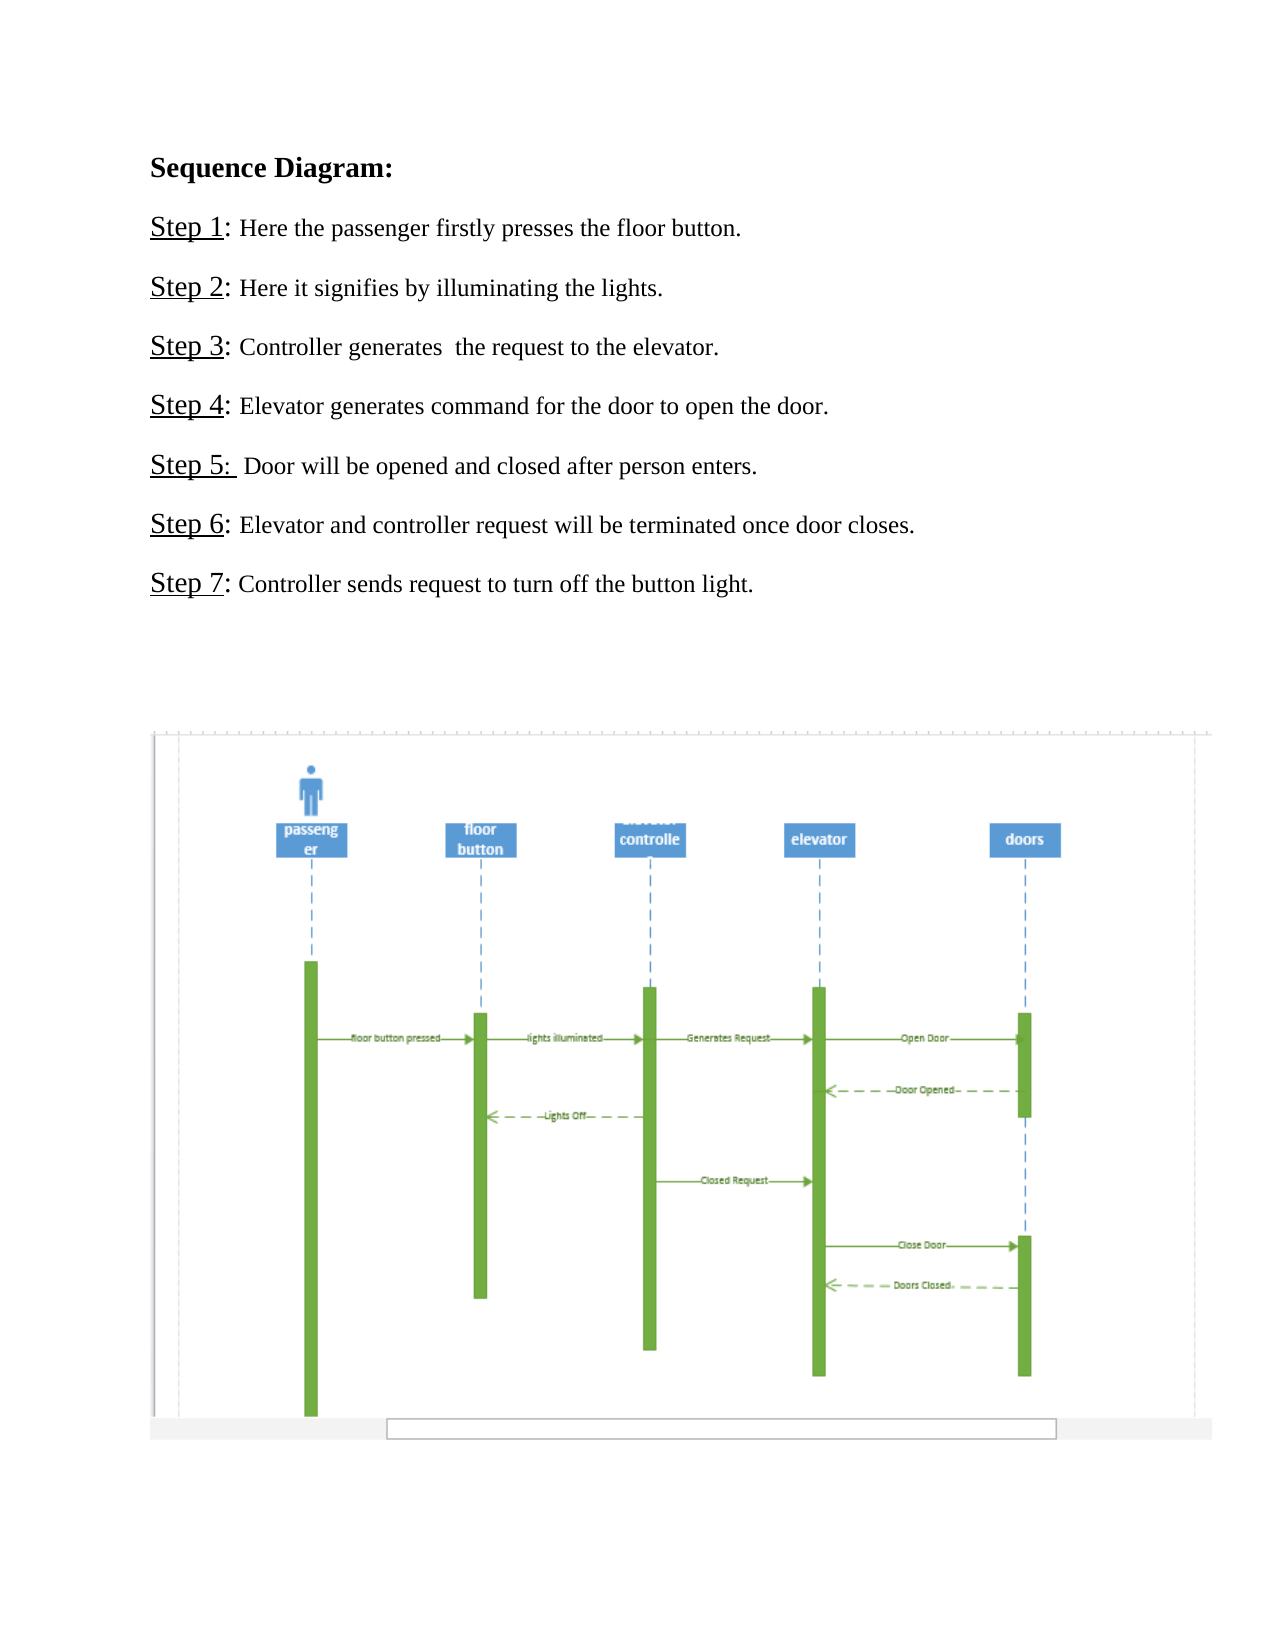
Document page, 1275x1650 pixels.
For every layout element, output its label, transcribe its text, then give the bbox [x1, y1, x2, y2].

picture [150, 731, 1213, 1450]
text Step 4: Elevator generates command for the door to open the door. [150, 387, 1125, 421]
text Step 3: Controller generates the request to the elevator. [150, 328, 1125, 362]
text Step 2: Here it signifies by illuminating the lights. [150, 269, 1125, 302]
text Step 6: Elevator and controller request will be terminated once door closes. [150, 506, 1125, 540]
text Step 1: Here the passenger firstly presses the floor button. [150, 209, 1125, 243]
text Step 5: Door will be opened and closed after person enters. [150, 447, 1125, 480]
text Sequence Diagram: [150, 150, 1125, 183]
text Step 7: Controller sends request to turn off the button light. [150, 566, 1125, 599]
